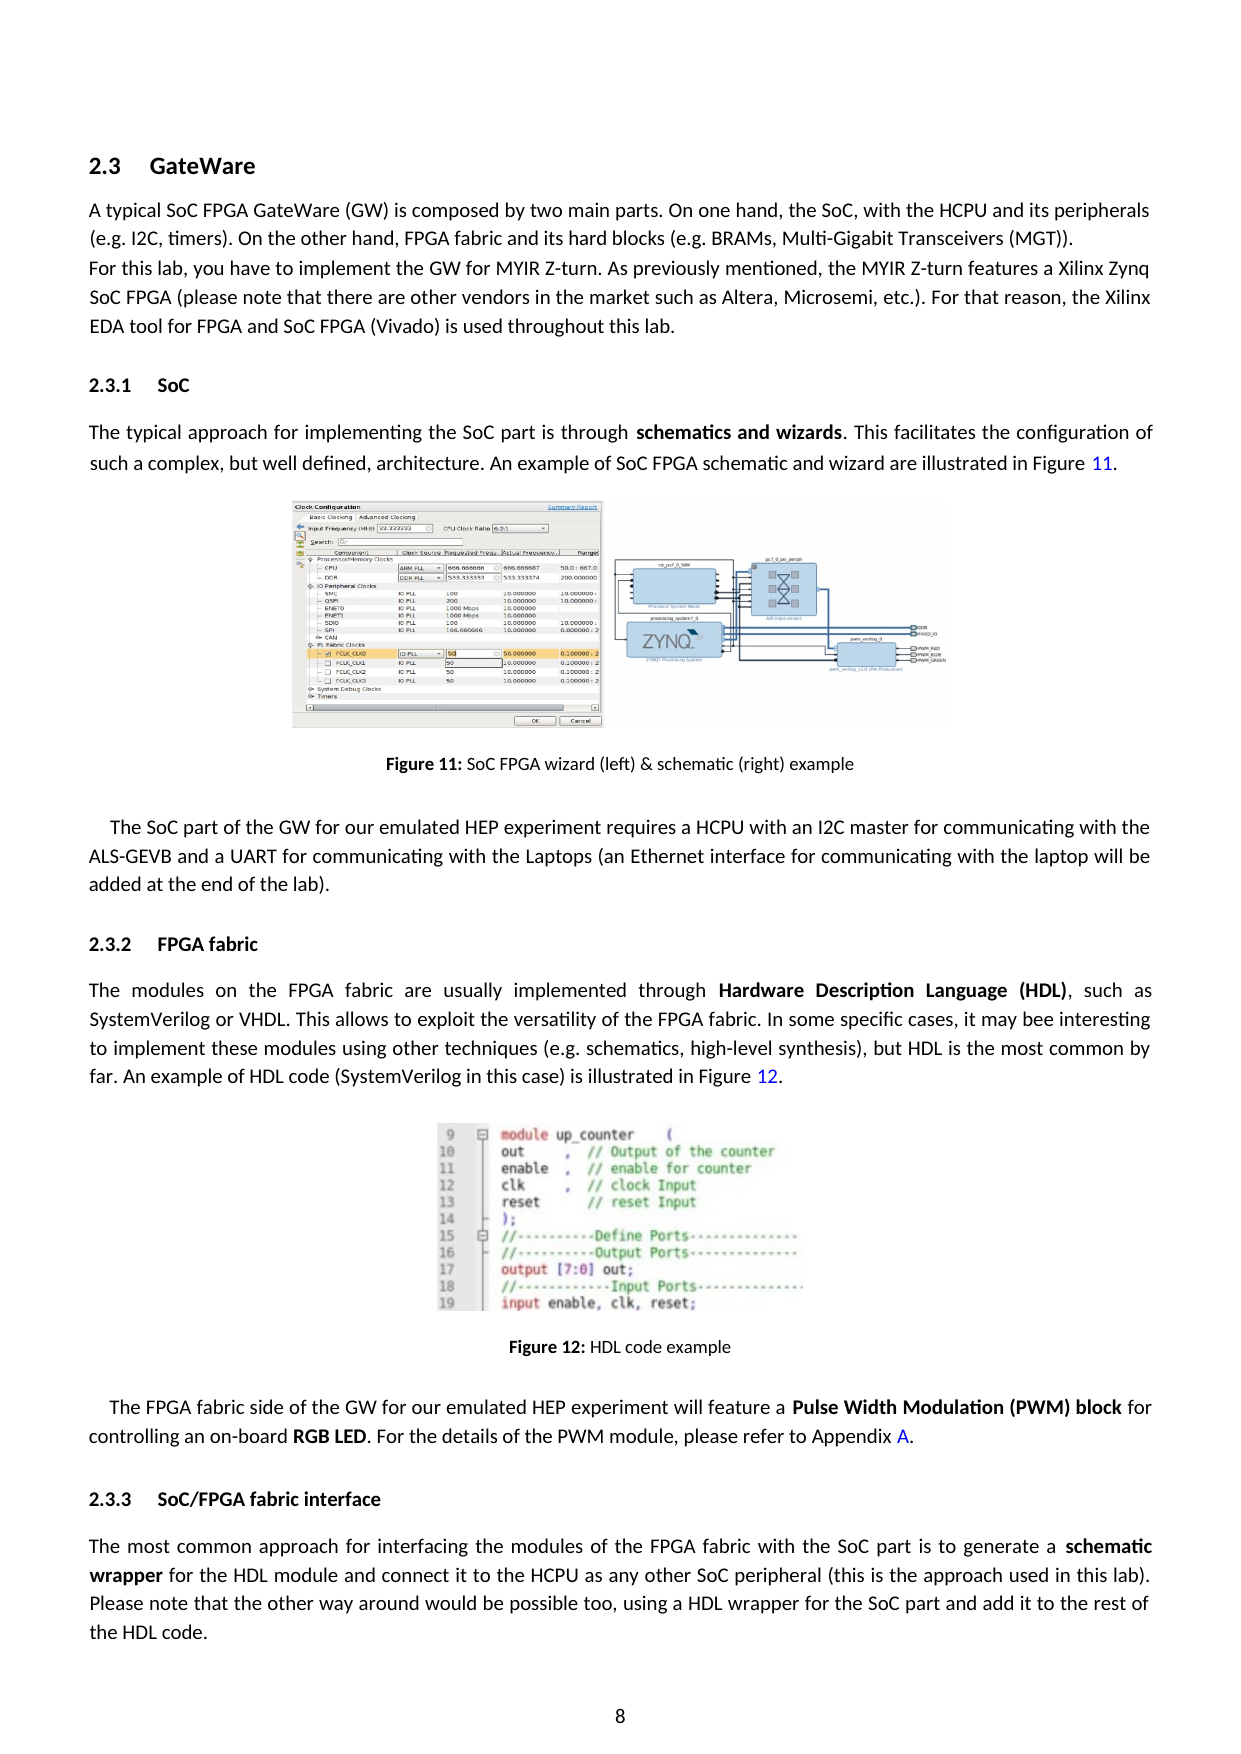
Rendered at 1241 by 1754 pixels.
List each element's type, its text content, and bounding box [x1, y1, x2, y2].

text The SoC part of the GW for our emulated HEP experiment requires a HCPU with an I2C master for communicating with the ALS-GEVB and a UART for communicating with the Laptops (an Ethernet interface for communicating with the laptop will be added at the end of the lab). [88, 814, 1152, 897]
subtitle GateWare [88, 150, 1152, 181]
text The FPGA fabric side of the GW for our emulated HEP experiment will feature a Pulse Width Modulation (PWM) block for controlling an on-board RGB LED. For the details of the PWM module, please refer to Appendix A. [88, 1394, 1152, 1448]
text The typical approach for implementing the SoC part is through schematics and wizards. This facilitates the configuration of such a complex, but well defined, architecture. An example of SoC FPGA schematic and wizard are illustrated in Figure 11. [88, 419, 1154, 476]
subtitle SoC/FPGA fabric interface [88, 1487, 1154, 1512]
subtitle FPGA fabric [88, 931, 1154, 956]
text A typical SoC FPGA GateWare (GW) is composed by two main parts. On one hand, the SoC, with the HCPU and its peripherals (e.g. I2C, timers). On the other hand, FPGA fabric and its hard blocks (e.g. BRAMs, Multi-Gigabit Transceivers (MGT)). [88, 197, 1152, 251]
text Figure 11: SoC FPGA wizard (left) & schematic (right) example [88, 752, 1152, 775]
text Figure 12: HDL code example [88, 1335, 1152, 1358]
subtitle SoC [88, 373, 1154, 398]
text The most common approach for interfacing the modules of the FPGA fabric with the SoC part is to generate a schematic wrapper for the HDL module and connect it to the HCPU as any other SoC peripheral (this is the approach used in this lab). Please note that the other way around would be possible too, using a HDL wrapper for the SoC part and add it to the rest of the HDL code. [88, 1533, 1152, 1645]
text For this lab, you have to implement the GW for MYIR Z-turn. As previously mentioned, the MYIR Z-turn features a Xilinx Zynq SoC FPGA (please note that there are other vendors in the market such as Altera, Microsemi, etc.). For that reason, the Xilinx EDA tool for FPGA and SoC FPGA (Vivado) is used throughout this lab. [88, 256, 1152, 338]
picture [437, 1123, 803, 1311]
picture [292, 500, 948, 728]
text The modules on the FPGA fabric are usually implemented through Hardware Description Language (HDL), such as SystemVerilog or VHDL. This allows to exploit the versatility of the FPGA fabric. In some specific cases, it may bee interesting to implement these modules using other techniques (e.g. schematics, high-level synthesis), but HDL is the most common by far. An example of HDL code (SystemVerilog in this case) is illustrated in Figure 12. [88, 978, 1152, 1089]
